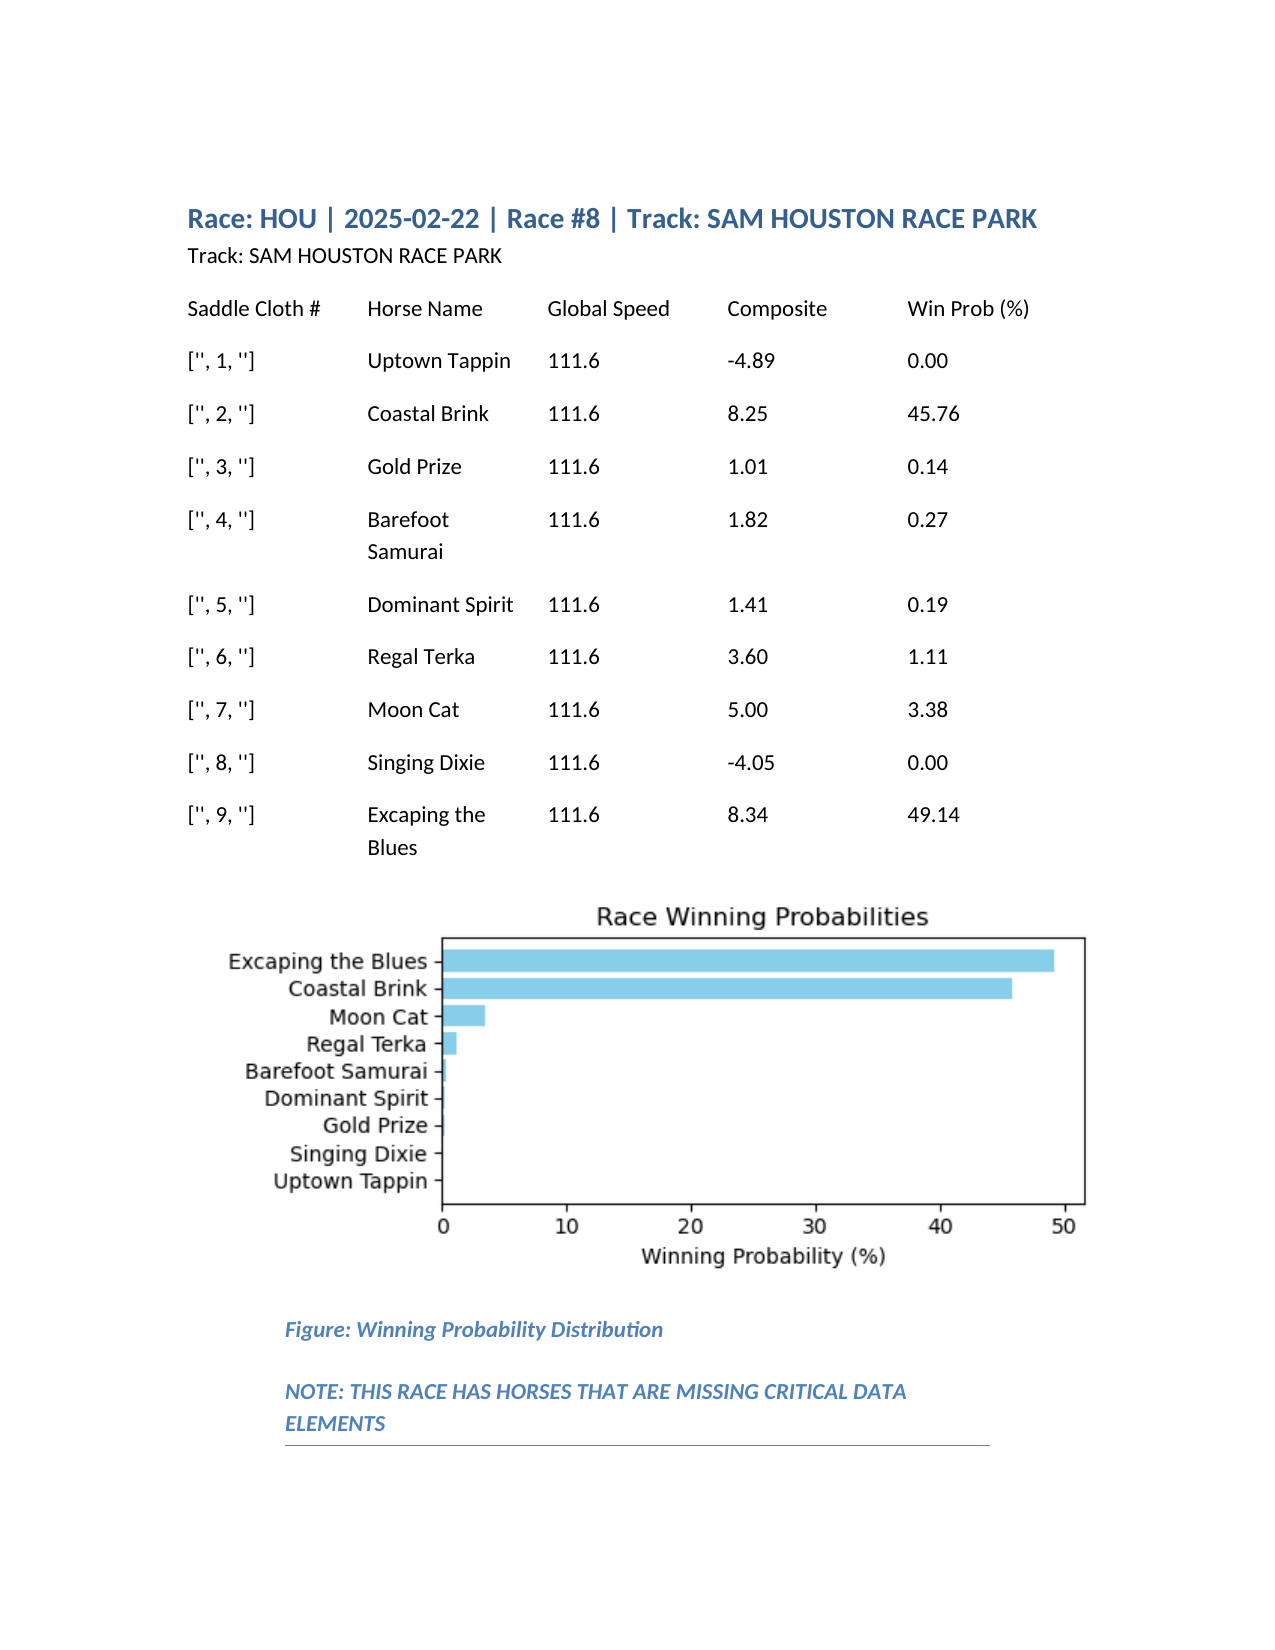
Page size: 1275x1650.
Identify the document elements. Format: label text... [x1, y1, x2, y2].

text Figure: Winning Probability Distribution [285, 1315, 990, 1343]
subtitle Race: HOU | 2025-02-22 | Race #8 | Track: SAM HOUSTON RACE PARK [187, 200, 1087, 236]
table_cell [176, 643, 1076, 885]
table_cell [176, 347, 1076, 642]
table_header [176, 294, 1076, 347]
picture [206, 885, 1107, 1291]
text NOTE: THIS RACE HAS HORSES THAT ARE MISSING CRITICAL DATA ELEMENTS [285, 1377, 990, 1445]
text Track: SAM HOUSTON RACE PARK [187, 241, 1087, 269]
